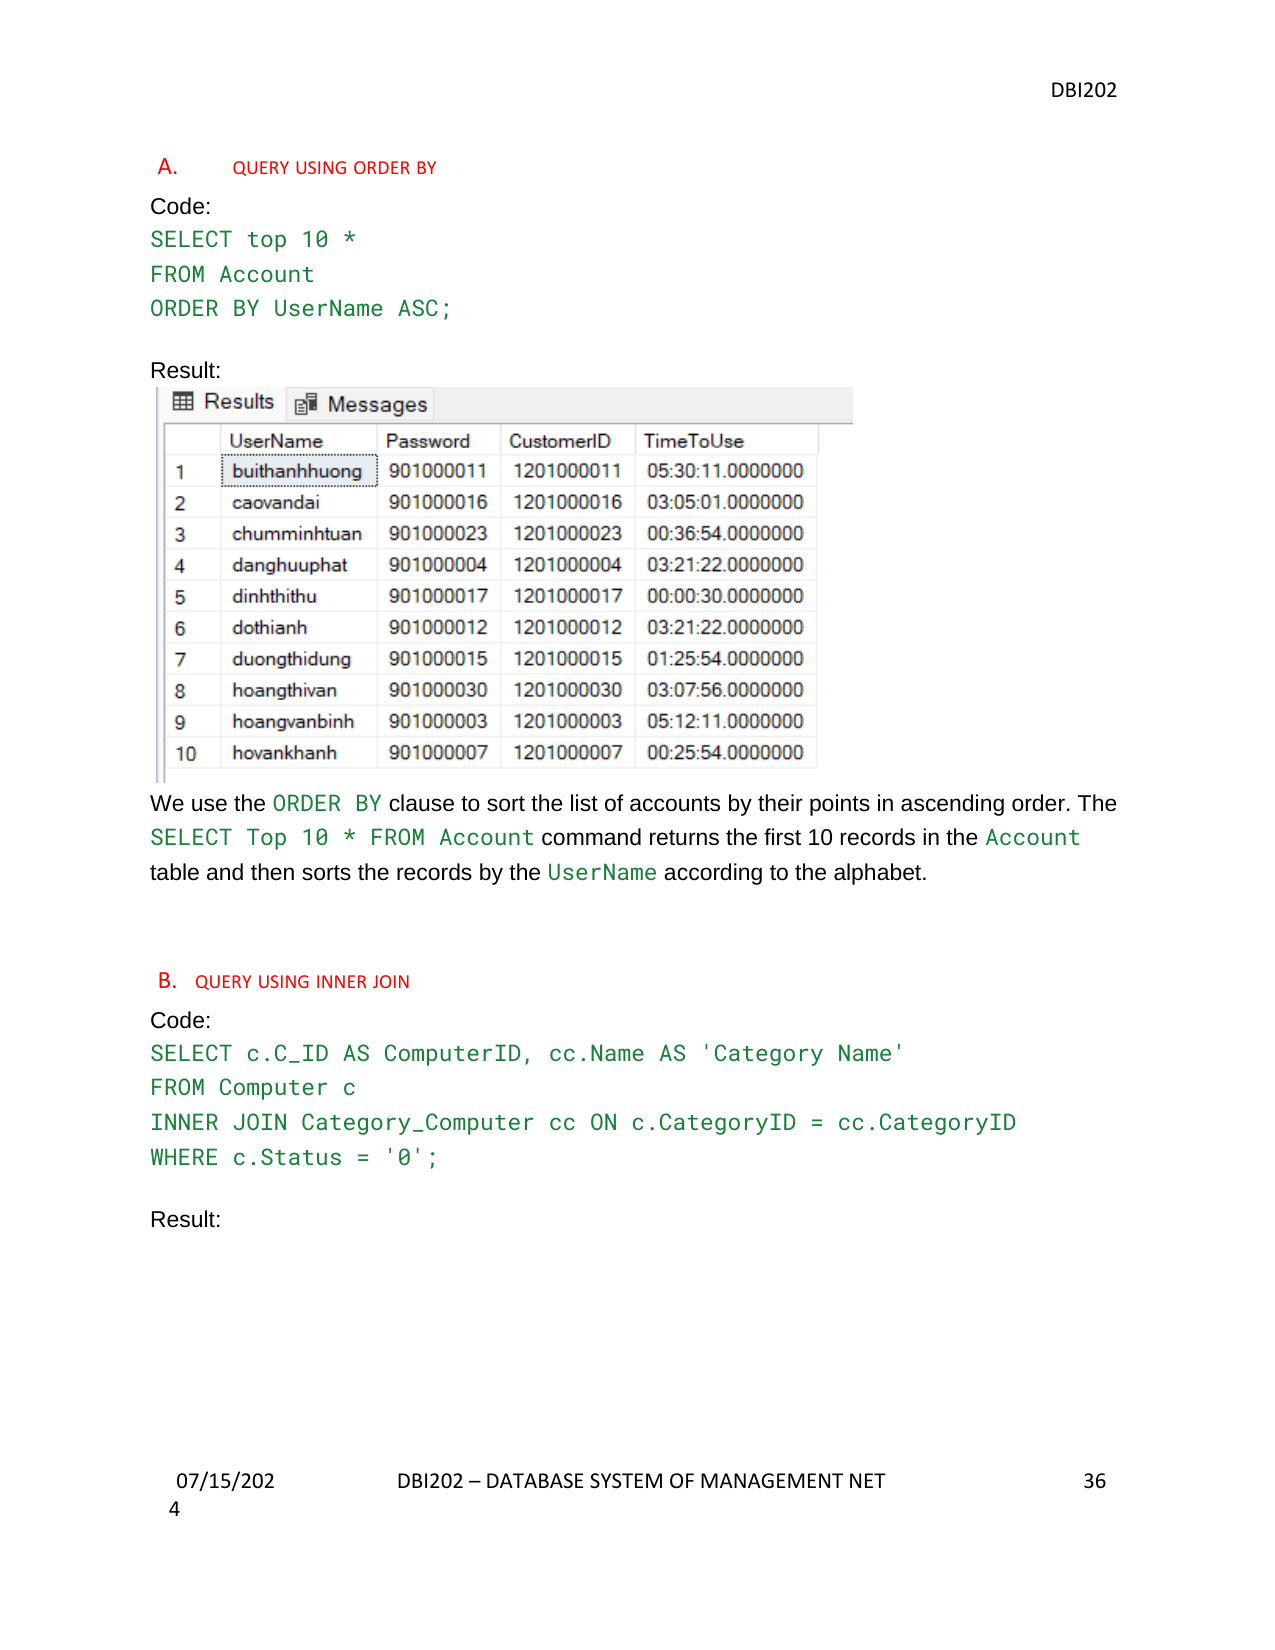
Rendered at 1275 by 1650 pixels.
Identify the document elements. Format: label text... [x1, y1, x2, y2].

text FROM Computer c [150, 1072, 1125, 1102]
text We use the ORDER BY clause to sort the list of accounts by their points in ascending order. The SELECT Top 10 * FROM Account command returns the first 10 records in the Account table and then sorts the records by the UserName according to the alphabet. [150, 787, 1125, 886]
text SELECT c.C_ID AS ComputerID, cc.Name AS 'Category Name' [150, 1037, 1125, 1067]
text Result: [150, 357, 1125, 384]
text Code: [150, 1007, 1125, 1033]
subtitle query using inner join [157, 964, 1117, 994]
subtitle query using order by [157, 150, 1117, 181]
text INNER JOIN Category_Computer cc ON c.CategoryID = cc.CategoryID [150, 1106, 1125, 1137]
text ORDER BY UserName ASC; [150, 293, 1125, 323]
text SELECT top 10 * [150, 223, 1125, 253]
text FROM Account [150, 258, 1125, 288]
text Code: [150, 193, 1125, 219]
text Result: [150, 1206, 1125, 1232]
text WHERE c.Status = '0'; [150, 1141, 1125, 1171]
picture [156, 387, 854, 783]
